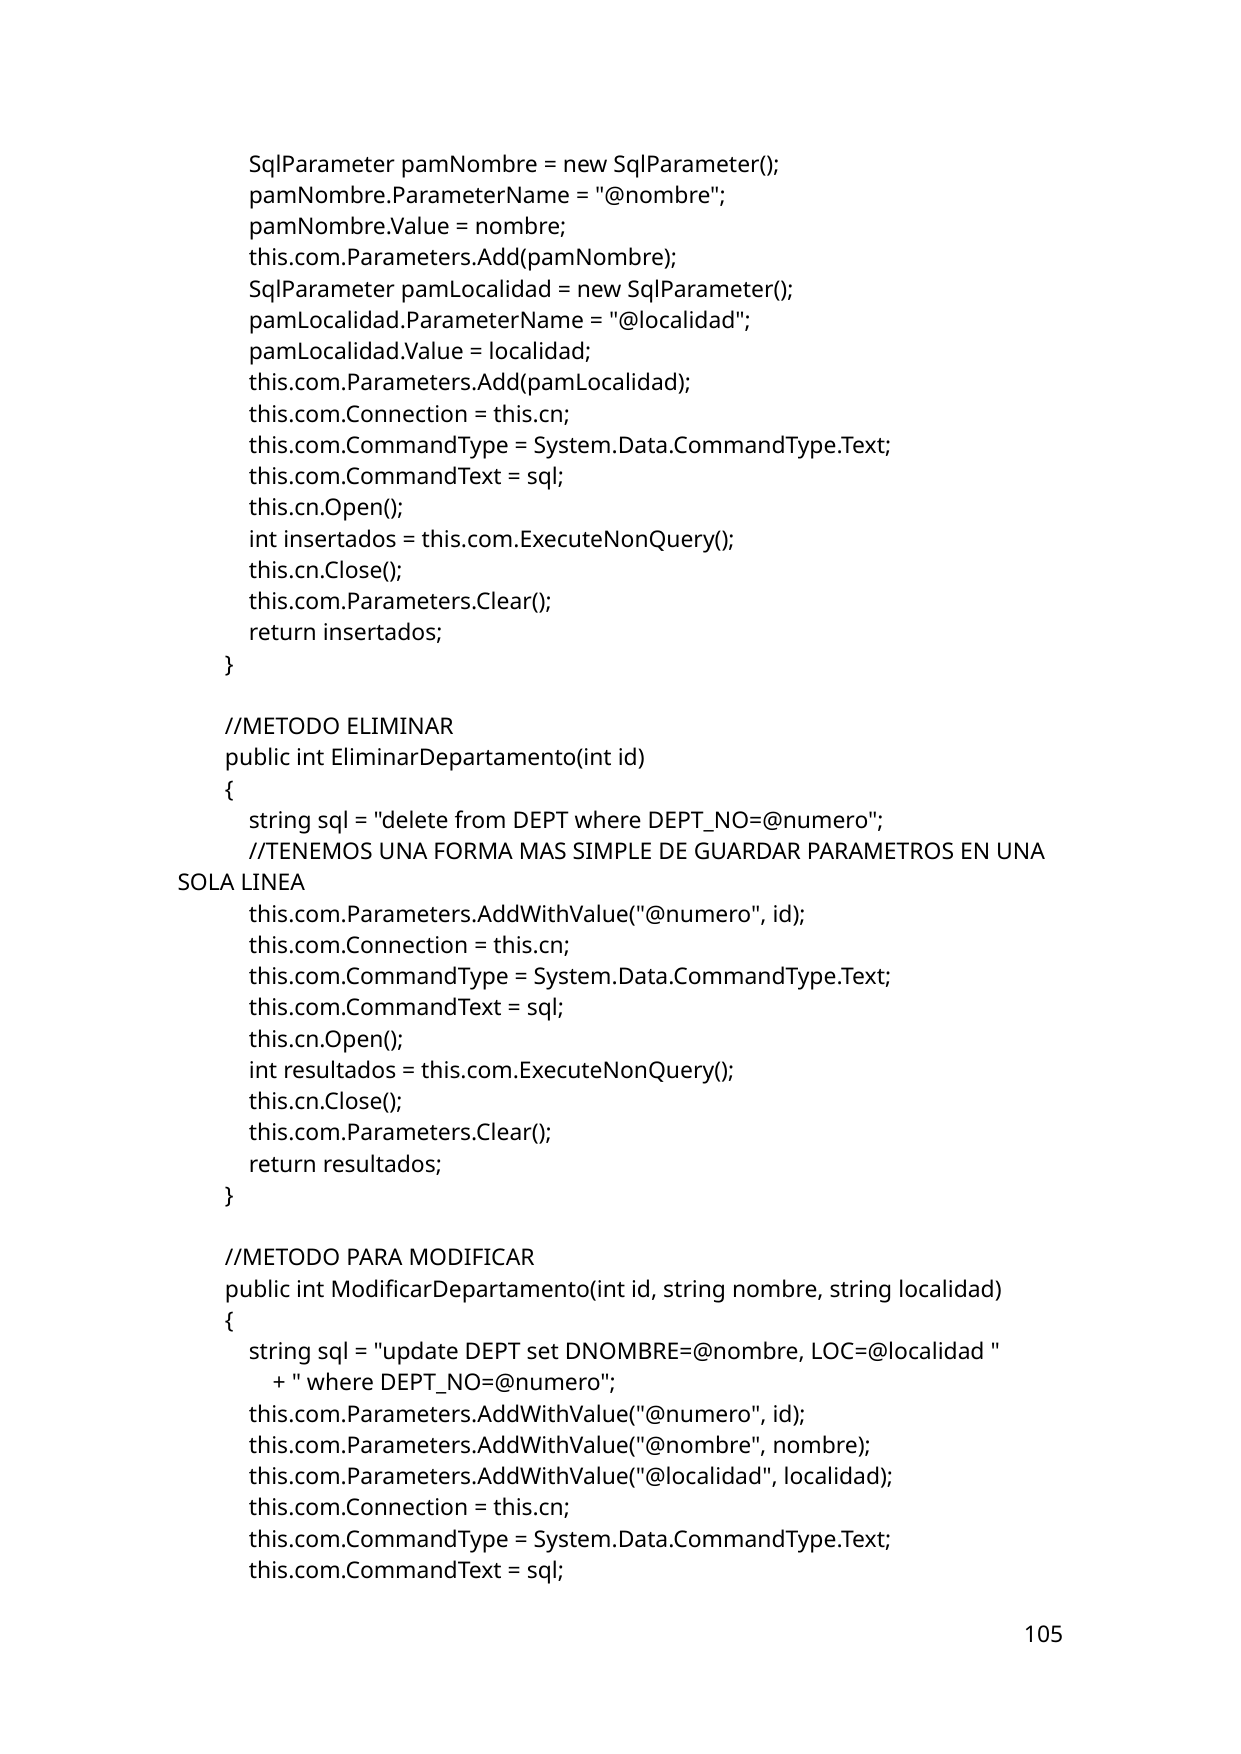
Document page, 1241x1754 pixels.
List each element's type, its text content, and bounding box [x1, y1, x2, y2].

text this.com.Connection = this.cn; [177, 1491, 1063, 1523]
text string sql = "update DEPT set DNOMBRE=@nombre, LOC=@localidad " [177, 1335, 1063, 1366]
text this.com.CommandText = sql; [177, 460, 1063, 491]
text //TENEMOS UNA FORMA MAS SIMPLE DE GUARDAR PARAMETROS EN UNA SOLA LINEA [177, 835, 1063, 898]
text this.com.CommandText = sql; [177, 991, 1063, 1023]
text this.com.Parameters.Add(pamNombre); [177, 241, 1063, 273]
text this.cn.Close(); [177, 554, 1063, 585]
text pamLocalidad.ParameterName = "@localidad"; [177, 304, 1063, 335]
text return resultados; [177, 1148, 1063, 1179]
text //METODO PARA MODIFICAR [177, 1241, 1063, 1273]
text pamNombre.ParameterName = "@nombre"; [177, 179, 1063, 210]
text this.com.Parameters.Clear(); [177, 1116, 1063, 1148]
text this.com.CommandType = System.Data.CommandType.Text; [177, 960, 1063, 991]
text int insertados = this.com.ExecuteNonQuery(); [177, 523, 1063, 554]
text int resultados = this.com.ExecuteNonQuery(); [177, 1054, 1063, 1085]
text this.com.Parameters.AddWithValue("@numero", id); [177, 898, 1063, 929]
text SqlParameter pamNombre = new SqlParameter(); [177, 148, 1063, 179]
text this.cn.Open(); [177, 491, 1063, 523]
text this.cn.Open(); [177, 1023, 1063, 1054]
text this.com.Parameters.Add(pamLocalidad); [177, 366, 1063, 398]
text } [177, 648, 1063, 679]
text return insertados; [177, 616, 1063, 648]
text this.com.CommandType = System.Data.CommandType.Text; [177, 429, 1063, 460]
text this.com.Parameters.AddWithValue("@nombre", nombre); [177, 1429, 1063, 1460]
text SqlParameter pamLocalidad = new SqlParameter(); [177, 273, 1063, 304]
text public int EliminarDepartamento(int id) [177, 741, 1063, 773]
text this.com.Parameters.AddWithValue("@localidad", localidad); [177, 1460, 1063, 1491]
text this.cn.Close(); [177, 1085, 1063, 1116]
text //METODO ELIMINAR [177, 710, 1063, 741]
text pamLocalidad.Value = localidad; [177, 335, 1063, 366]
text this.com.CommandText = sql; [177, 1554, 1063, 1585]
text { [177, 773, 1063, 804]
text public int ModificarDepartamento(int id, string nombre, string localidad) [177, 1273, 1063, 1304]
text this.com.Parameters.AddWithValue("@numero", id); [177, 1398, 1063, 1429]
text this.com.Connection = this.cn; [177, 929, 1063, 960]
text } [177, 1179, 1063, 1210]
text this.com.Connection = this.cn; [177, 398, 1063, 429]
text this.com.CommandType = System.Data.CommandType.Text; [177, 1523, 1063, 1554]
text pamNombre.Value = nombre; [177, 210, 1063, 241]
text this.com.Parameters.Clear(); [177, 585, 1063, 616]
text string sql = "delete from DEPT where DEPT_NO=@numero"; [177, 804, 1063, 835]
text { [177, 1304, 1063, 1335]
text + " where DEPT_NO=@numero"; [177, 1366, 1063, 1398]
